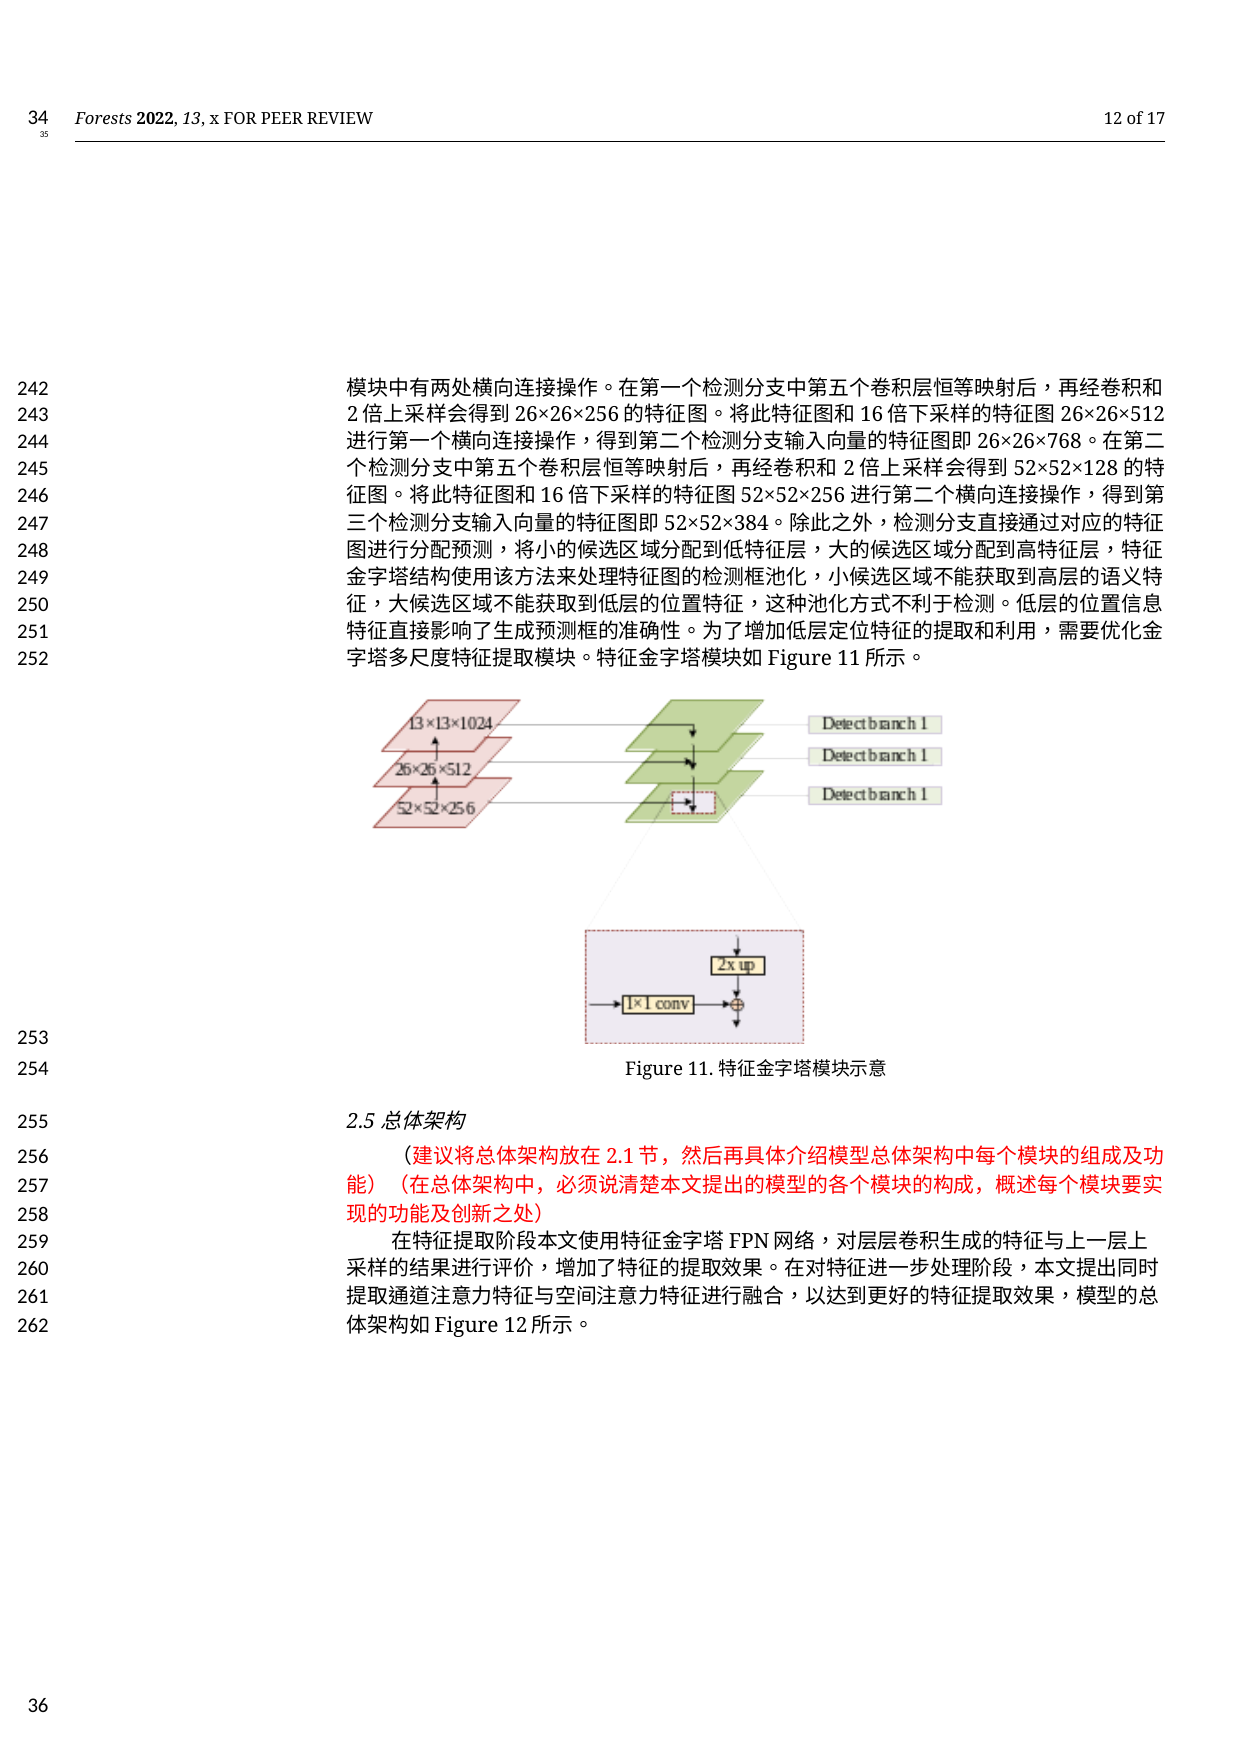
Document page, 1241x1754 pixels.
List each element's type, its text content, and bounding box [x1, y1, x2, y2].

list 2.5 总体架构 [347, 1106, 1165, 1134]
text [347, 374, 1165, 672]
text （建议将总体架构放在2.1节，然后再具体介绍模型总体架构中每个模块的组成及功能）（在总体架构中，必须说清楚本文提出的模型的各个模块的构成，概述每个模块要实现的功能及创新之处） [347, 1141, 1165, 1227]
text Figure 11. 特征金字塔模块示意 [347, 1057, 1165, 1081]
text 在特征提取阶段本文使用特征金字塔FPN网络，对层层卷积生成的特征与上一层上采样的结果进行评价，增加了特征的提取效果。在对特征进一步处理阶段，本文提出同时提取通道注意力特征与空间注意力特征进行融合，以达到更好的特征提取效果，模型的总体架构如Figure 12所示。 [347, 1227, 1165, 1339]
